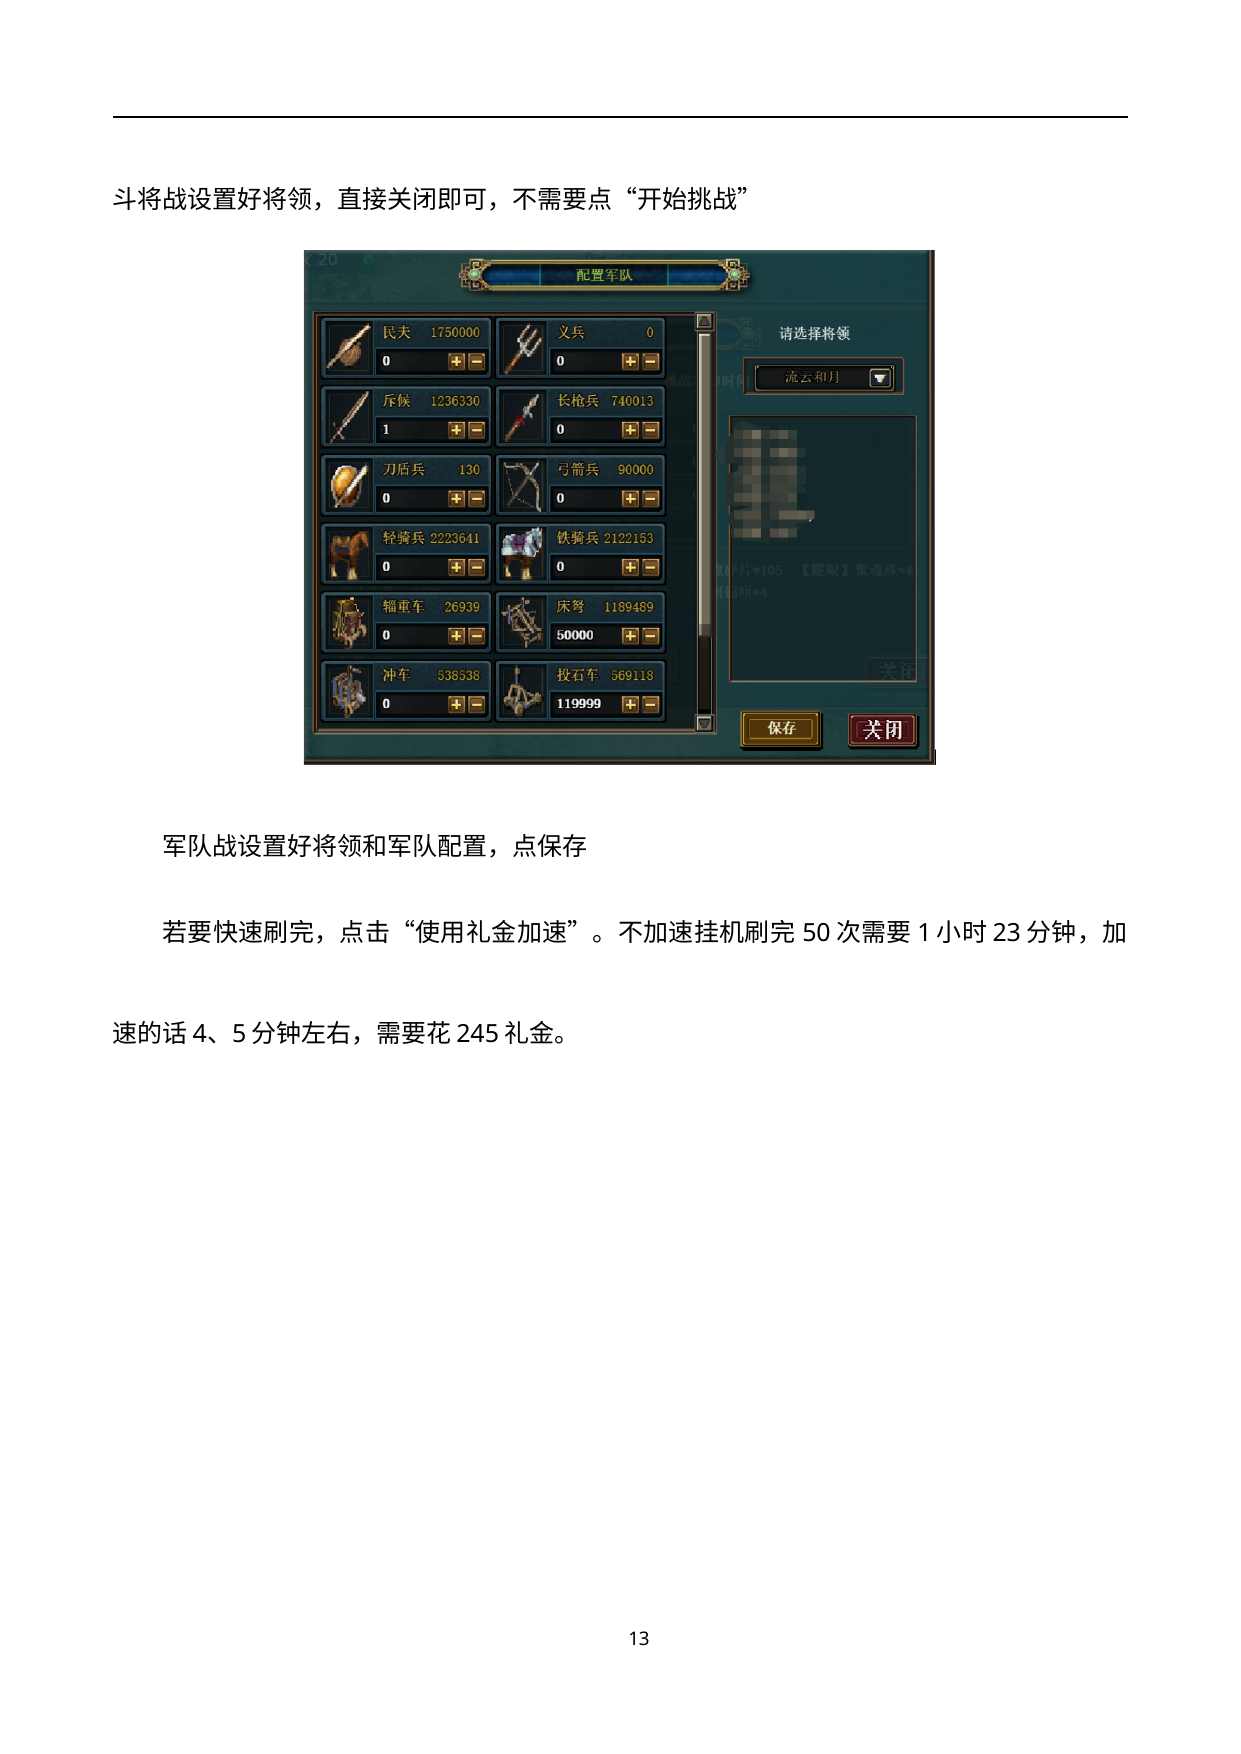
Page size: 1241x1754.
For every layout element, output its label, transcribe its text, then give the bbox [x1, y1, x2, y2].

text 若要快速刷完，点击“使用礼金加速”。不加速挂机刷完50次需要1小时23分钟，加速的话4、5分钟左右，需要花245礼金。 [112, 896, 1128, 1066]
text 军队战设置好将领和军队配置，点保存 [112, 810, 1128, 878]
picture [303, 250, 937, 767]
text 斗将战设置好将领，直接关闭即可，不需要点“开始挑战” [112, 164, 1128, 232]
